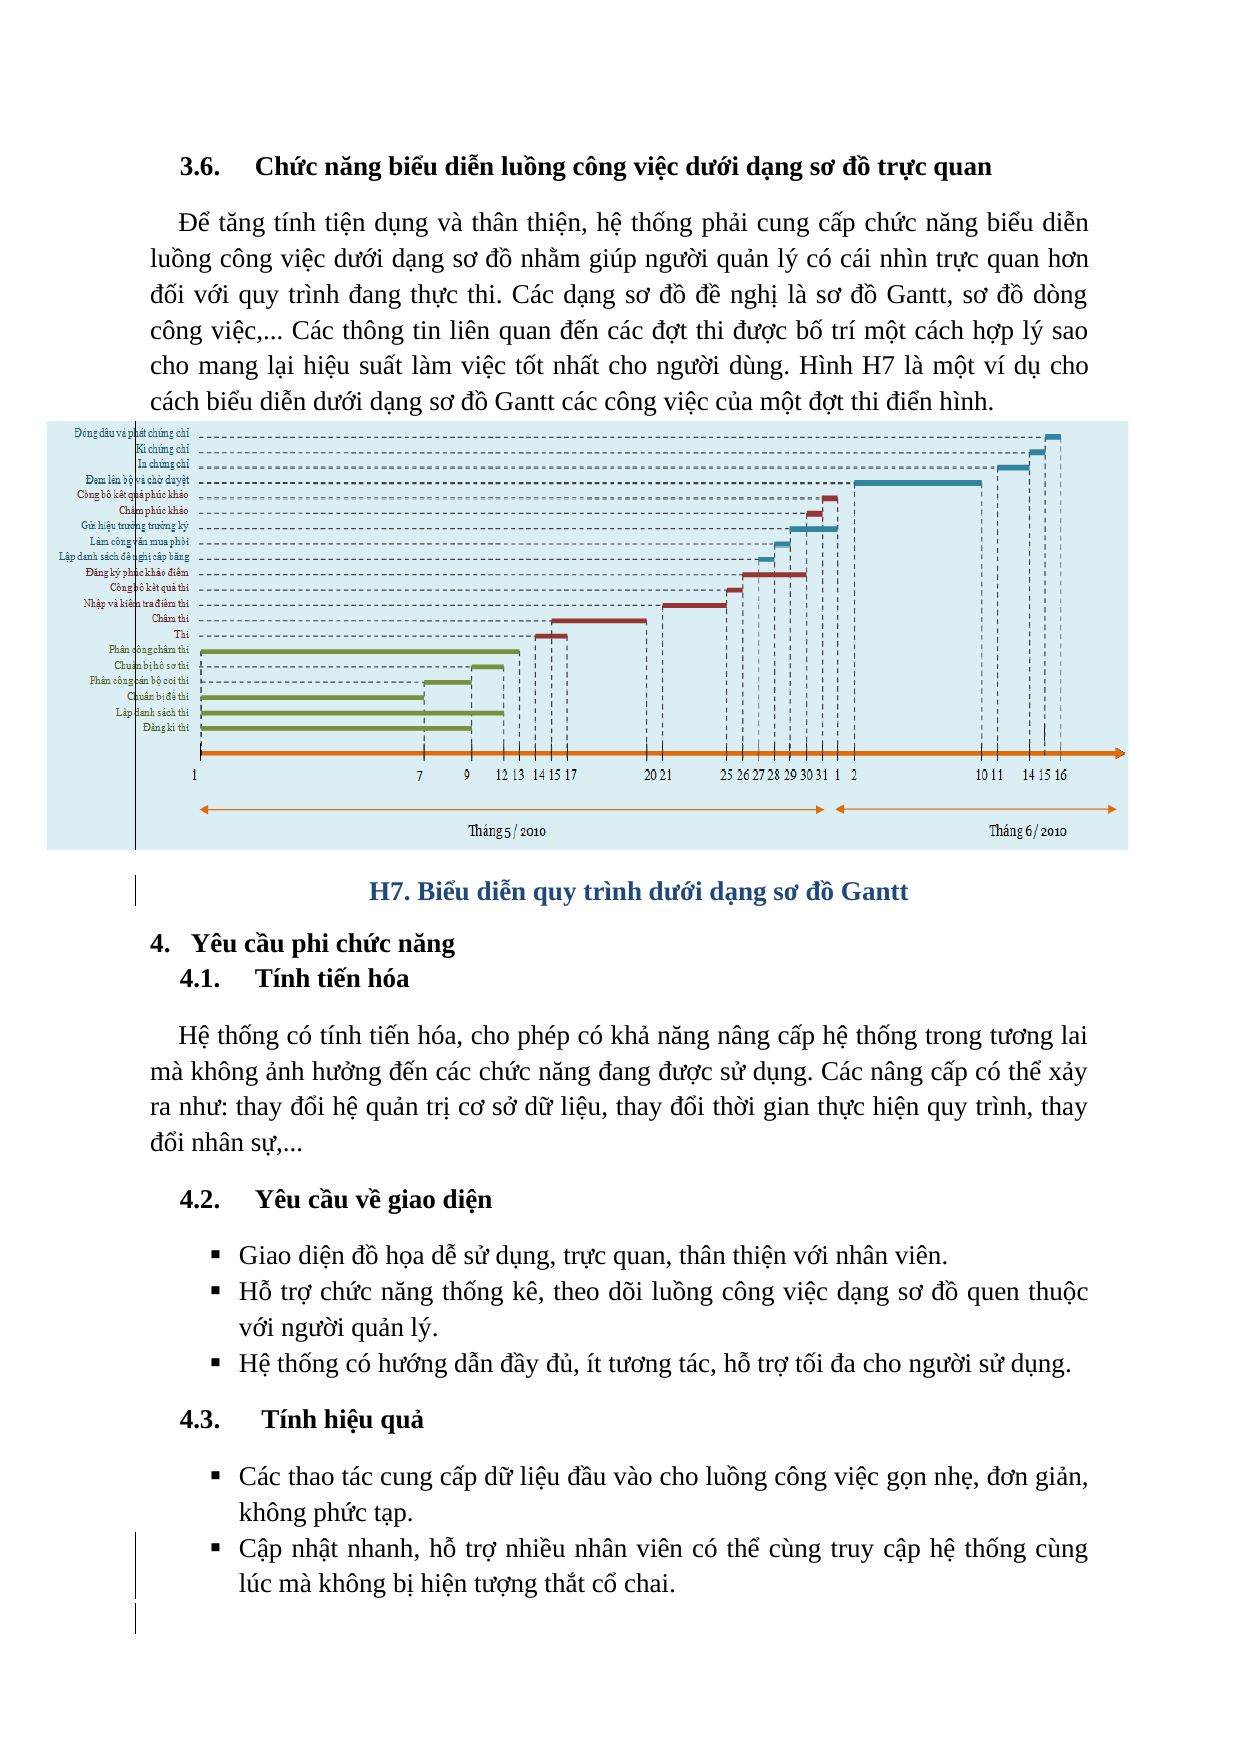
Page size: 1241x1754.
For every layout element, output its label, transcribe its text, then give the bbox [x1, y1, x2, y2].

list Yêu cầu phi chức năng [150, 927, 1090, 958]
picture [46, 421, 135, 850]
list Yêu cầu về giao diện [179, 1183, 1090, 1214]
list Các thao tác cung cấp dữ liệu đầu vào cho luồng công việc gọn nhẹ, đơn giản, không phức tạp. [209, 1460, 1090, 1527]
list Giao diện đồ họa dễ sử dụng, trực quan, thân thiện với nhân viên. [209, 1239, 1090, 1271]
text H7. Biểu diễn quy trình dưới dạng sơ đồ Gantt [150, 875, 1090, 906]
list Chức năng biểu diễn luồng công việc dưới dạng sơ đồ trực quan [179, 150, 1090, 181]
list Tính tiến hóa [179, 962, 1090, 993]
text Hệ thống có tính tiến hóa, cho phép có khả năng nâng cấp hệ thống trong tương lai mà không ảnh hưởng đến các chức năng đang được sử dụng. Các nâng cấp có thể xảy ra như: thay đổi hệ quản trị cơ sở dữ liệu, thay đổi thời gian thực hiện quy trình, thay đổi nhân sự,... [150, 1019, 1090, 1157]
list Cập nhật nhanh, hỗ trợ nhiều nhân viên có thể cùng truy cập hệ thống cùng lúc mà không bị hiện tượng thắt cổ chai. [209, 1532, 1090, 1599]
list Hệ thống có hướng dẫn đầy đủ, ít tương tác, hỗ trợ tối đa cho người sử dụng. [209, 1347, 1090, 1378]
picture [136, 421, 1129, 850]
text Để tăng tính tiện dụng và thân thiện, hệ thống phải cung cấp chức năng biểu diễn luồng công việc dưới dạng sơ đồ nhằm giúp người quản lý có cái nhìn trực quan hơn đối với quy trình đang thực thi. Các dạng sơ đồ đề nghị là sơ đồ Gantt, sơ đồ dòng công việc,... Các thông tin liên quan đến các đợt thi được bố trí một cách hợp lý sao cho mang lại hiệu suất làm việc tốt nhất cho người dùng. Hình H7 là một ví dụ cho cách biểu diễn dưới dạng sơ đồ Gantt các công việc của một đợt thi điển hình. [150, 207, 1090, 416]
list Hỗ trợ chức năng thống kê, theo dõi luồng công việc dạng sơ đồ quen thuộc với người quản lý. [209, 1275, 1090, 1342]
list Tính hiệu quả [179, 1403, 1090, 1435]
